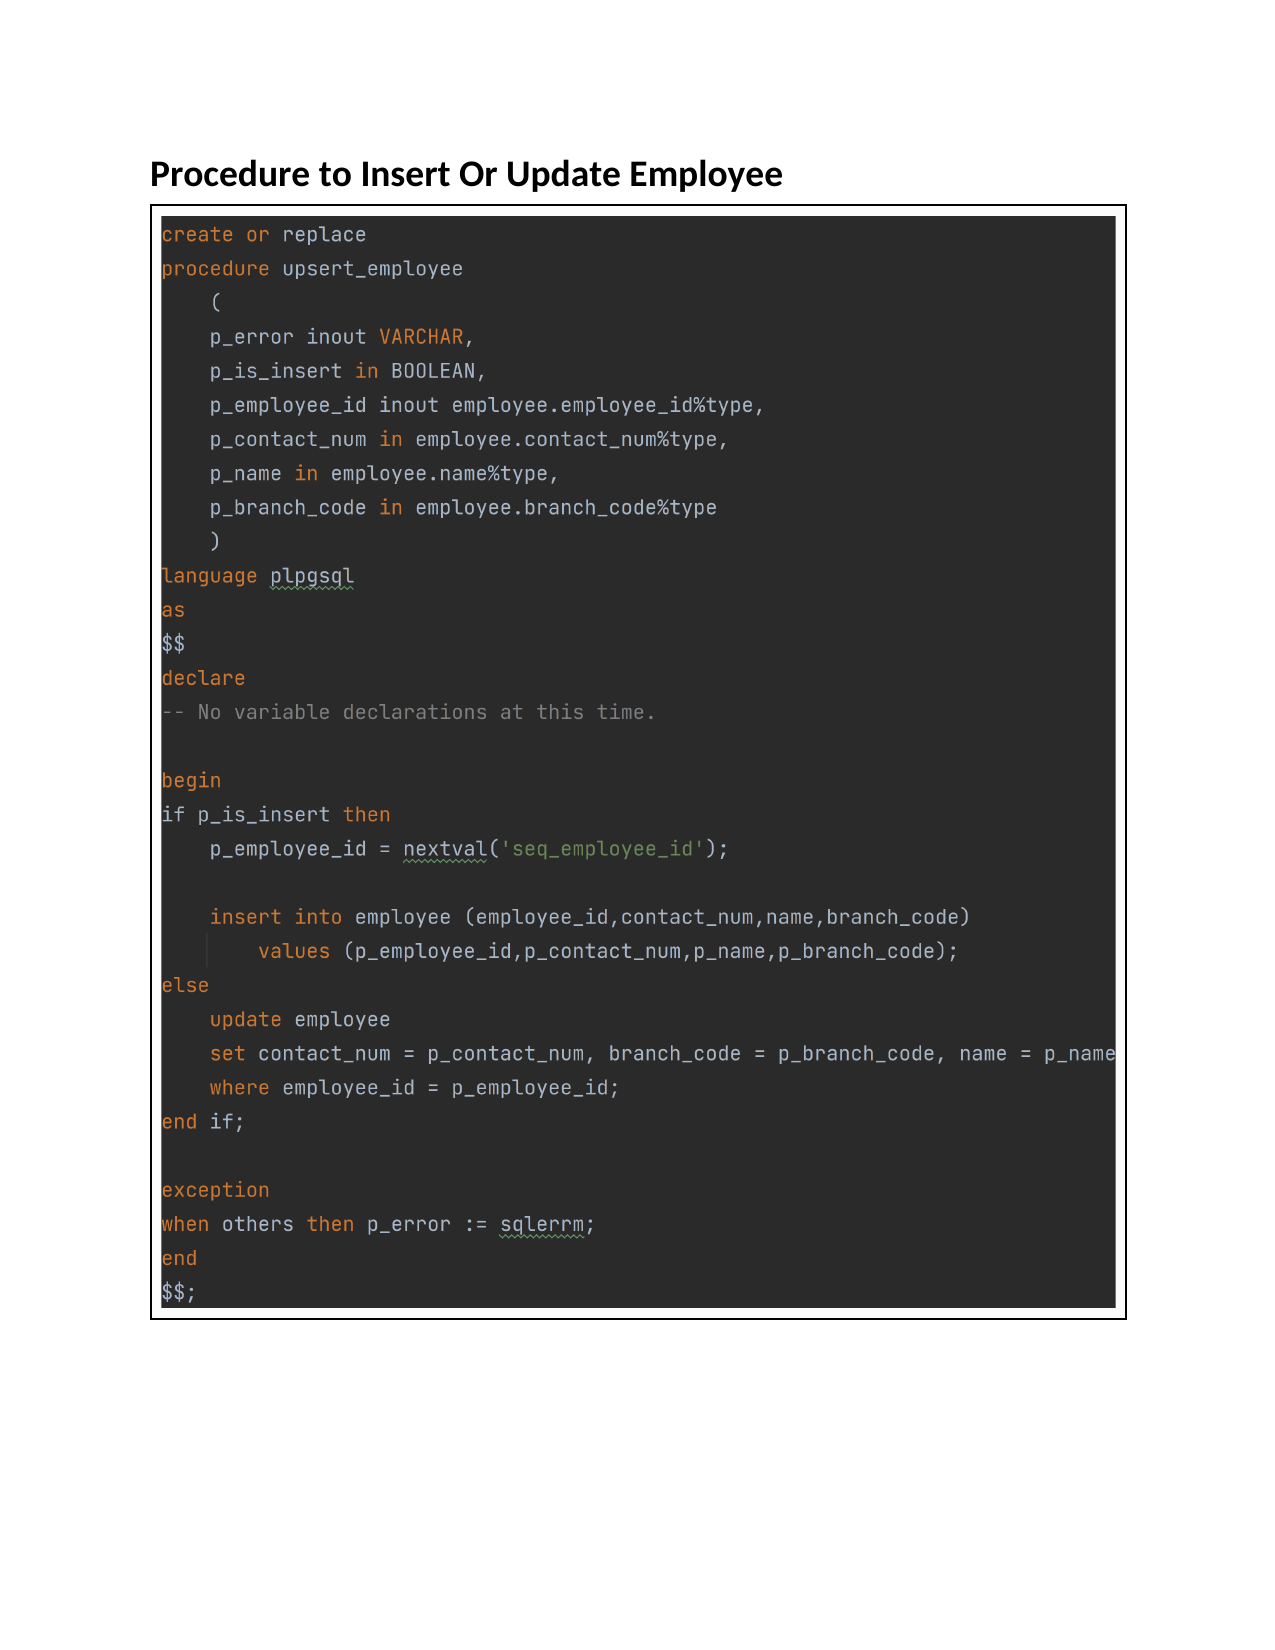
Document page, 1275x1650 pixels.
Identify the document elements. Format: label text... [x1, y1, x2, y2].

picture [161, 216, 1116, 1308]
table_header [152, 206, 1125, 1318]
subtitle Procedure to Insert Or Update Employee [150, 150, 1125, 196]
